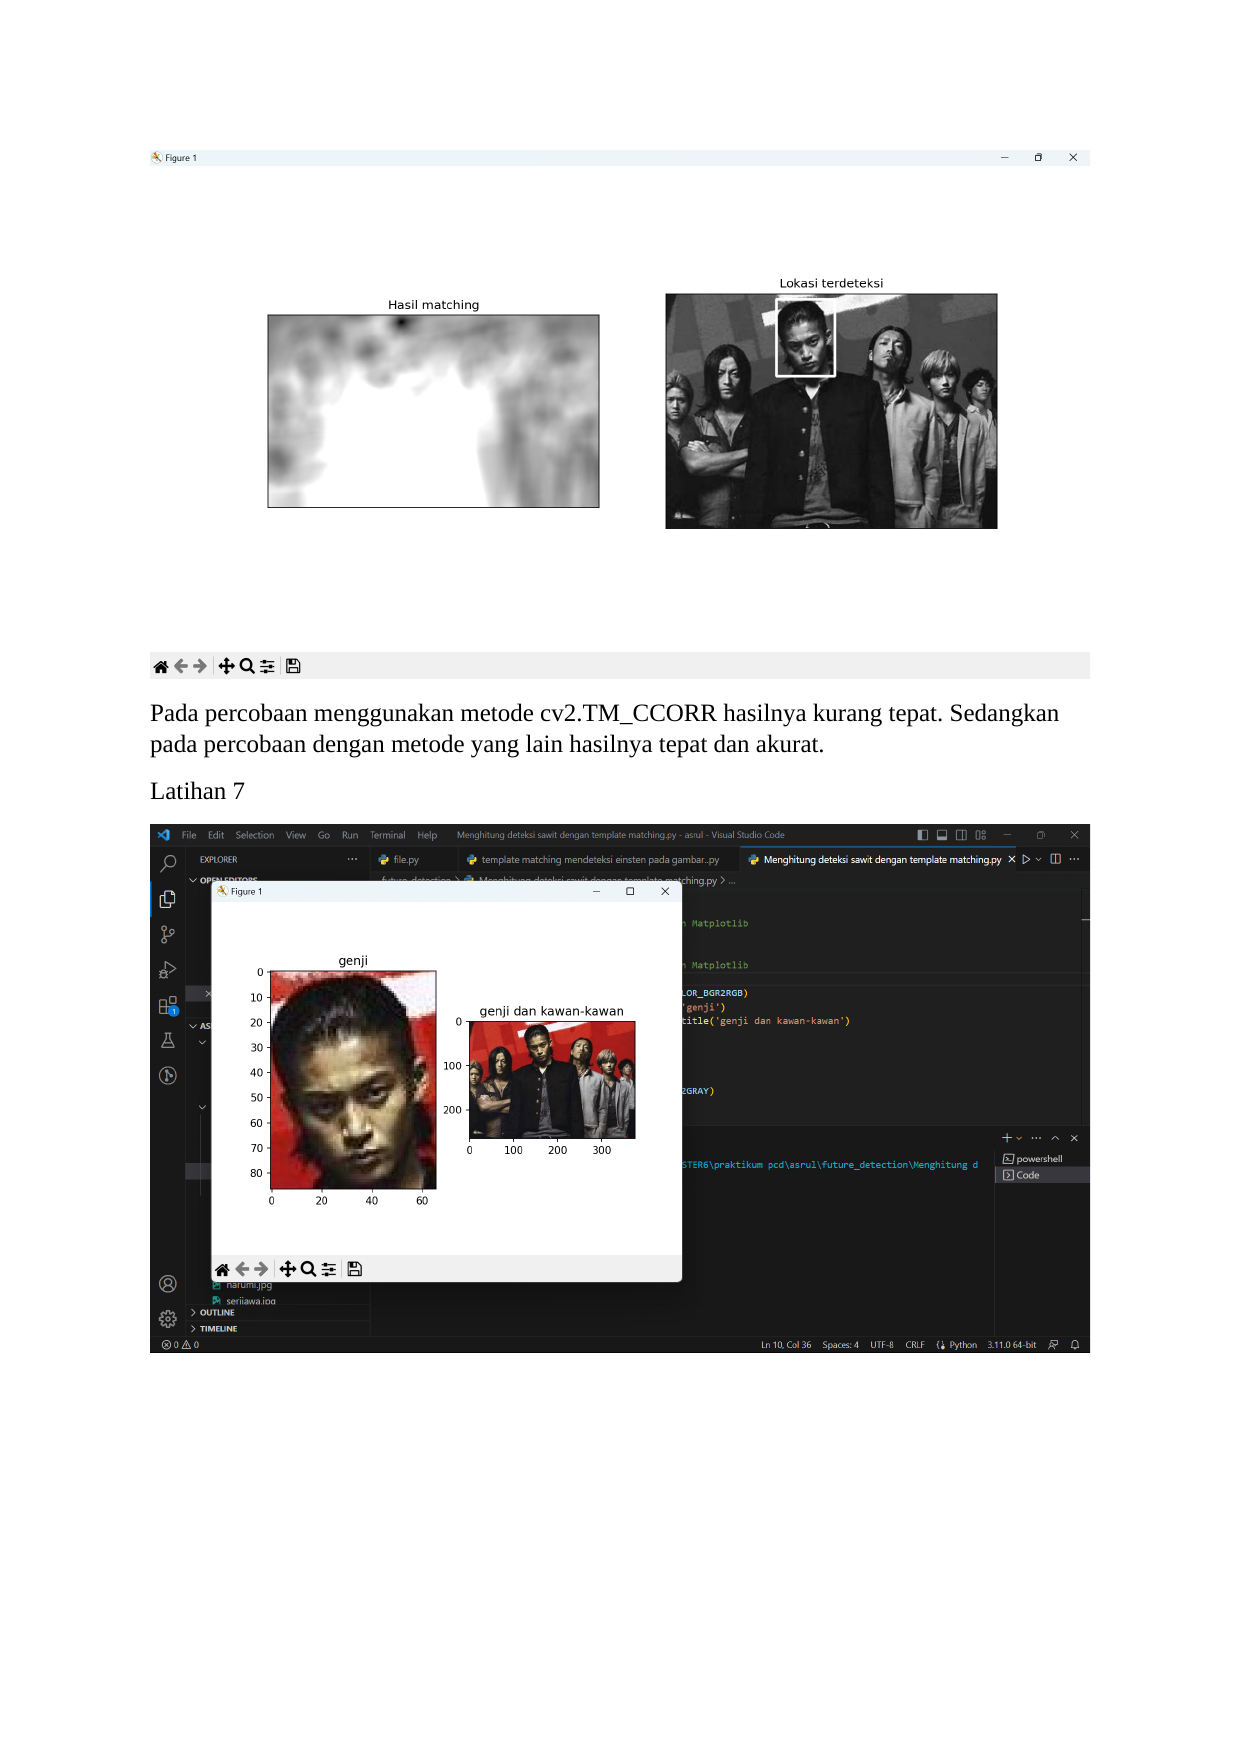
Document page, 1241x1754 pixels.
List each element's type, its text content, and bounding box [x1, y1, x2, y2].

picture [150, 824, 1091, 1353]
text Latihan 7 [150, 776, 1090, 805]
picture [150, 150, 1091, 679]
text Pada percobaan menggunakan metode cv2.TM_CCORR hasilnya kurang tepat. Sedangkan pada percobaan dengan metode yang lain hasilnya tepat dan akurat. [150, 698, 1090, 757]
